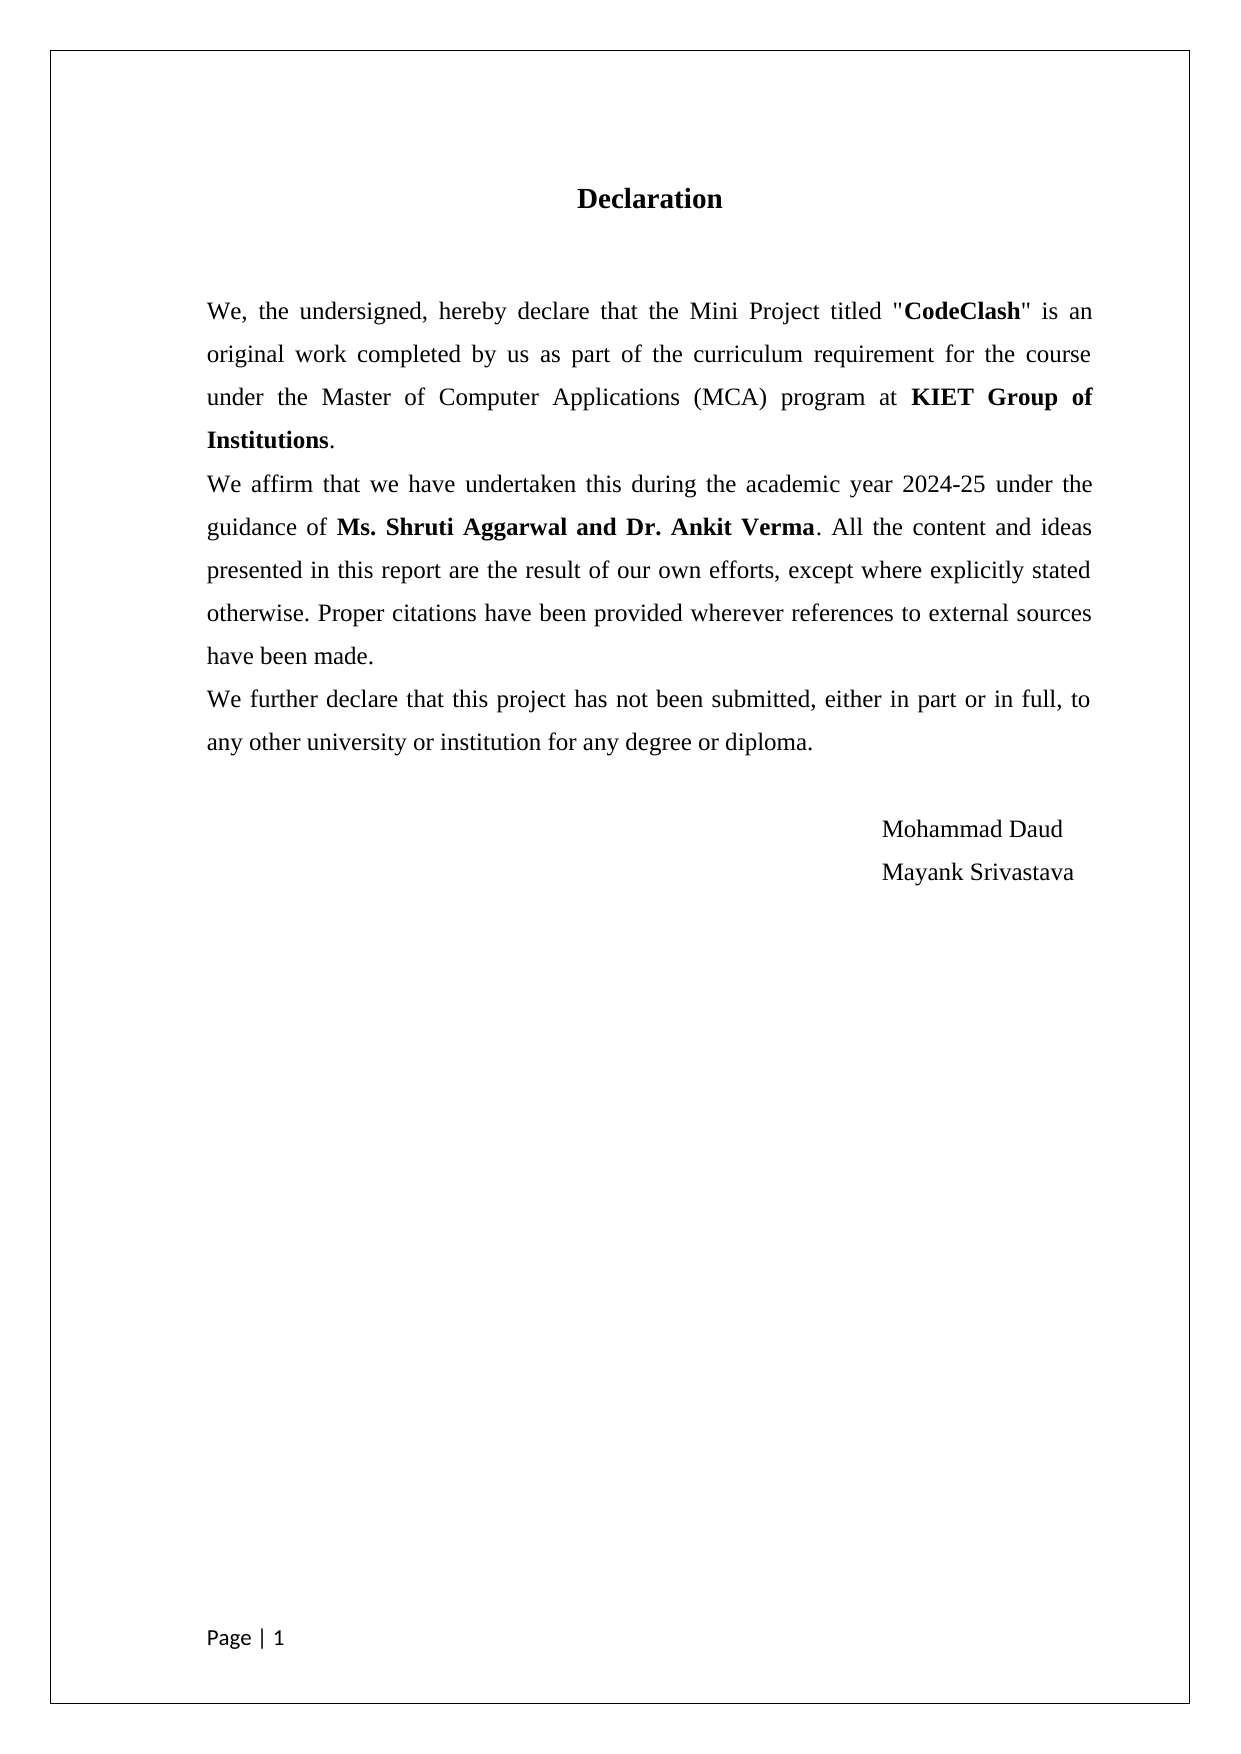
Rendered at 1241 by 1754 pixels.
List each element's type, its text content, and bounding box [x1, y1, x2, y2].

text We further declare that this project has not been submitted, either in part or in full, to any other university or institution for any degree or diploma. [207, 684, 1093, 756]
text We, the undersigned, hereby declare that the Mini Project titled "CodeClash" is an original work completed by us as part of the curriculum requirement for the course under the Master of Computer Applications (MCA) program at KIET Group of Institutions. [207, 296, 1093, 454]
text Mayank Srivastava [807, 857, 1093, 886]
text Declaration [207, 181, 1093, 215]
text We affirm that we have undertaken this during the academic year 2024-25 under the guidance of Ms. Shruti Aggarwal and Dr. Ankit Verma. All the content and ideas presented in this report are the result of our own efforts, except where explicitly stated otherwise. Proper citations have been provided wherever references to external sources have been made. [207, 469, 1093, 670]
text Mohammad Daud [807, 814, 1093, 842]
